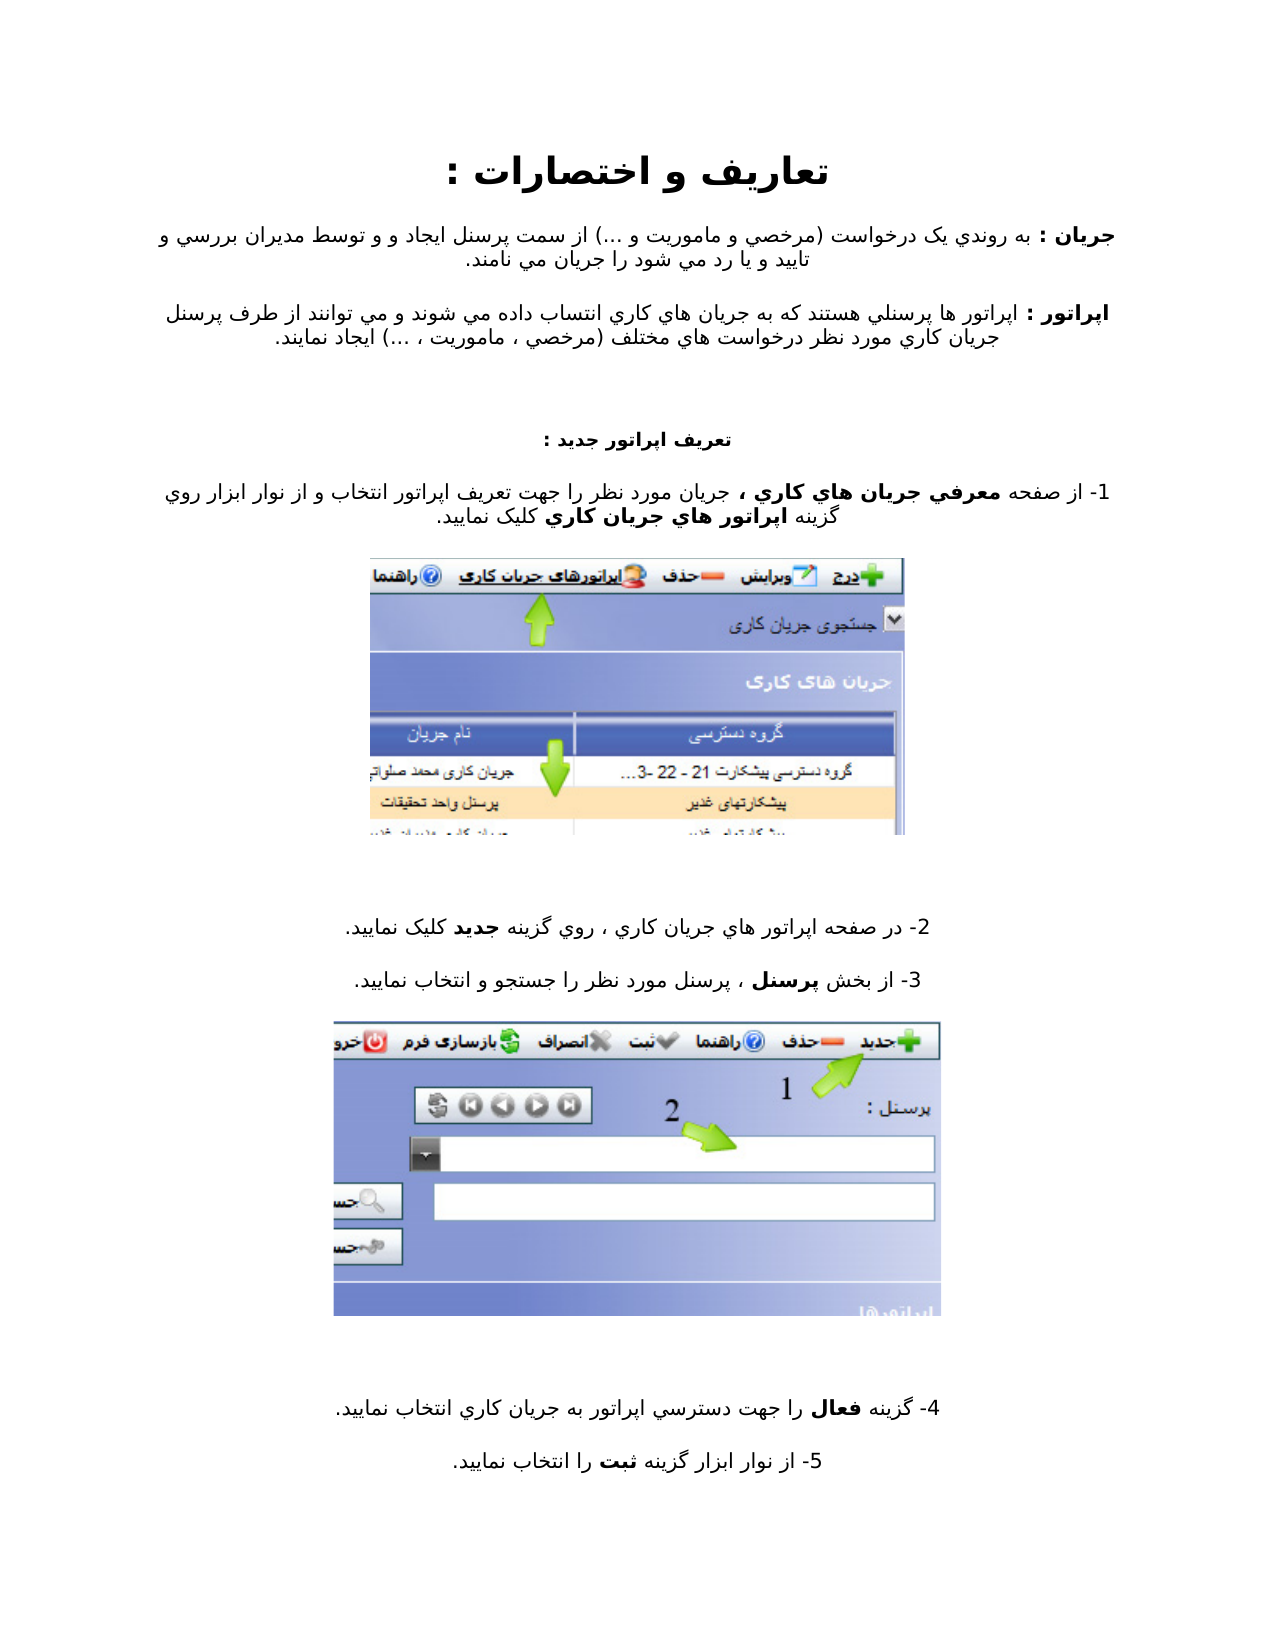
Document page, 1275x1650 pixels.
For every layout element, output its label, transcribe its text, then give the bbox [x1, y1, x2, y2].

text 3- از بخش پرسنل ، پرسنل مورد نظر را جستجو و انتخاب نماييد. [150, 968, 1125, 992]
text تعاريف و اختصارات : [150, 150, 1125, 194]
picture [333, 1021, 942, 1316]
text اپراتور : اپراتور ها پرسنلي هستند که به جريان هاي کاري انتساب داده مي شوند و مي توانند از طرف پرسنل جريان کاري مورد نظر درخواست هاي مختلف (مرخصي ، ماموريت ، ...) ايجاد نمايند. [150, 301, 1125, 349]
text 4- گزينه فعال را جهت دسترسي اپراتور به جريان کاري انتخاب نماييد. [150, 1396, 1125, 1420]
text 2- در صفحه اپراتور هاي جريان کاري ، روي گزينه جديد کليک نماييد. [150, 915, 1125, 939]
picture [370, 558, 905, 835]
text تعريف اپراتور جديد : [150, 429, 1125, 451]
text 1- از صفحه معرفي جريان هاي کاري ، جريان مورد نظر را جهت تعريف اپراتور انتخاب و از نوار ابزار روي گزينه اپراتور هاي جريان کاري کليک نماييد. [150, 480, 1125, 529]
text جريان : به روندي يک درخواست (مرخصي و ماموريت و ...) از سمت پرسنل ايجاد و و توسط مديران بررسي و تاييد و يا رد مي شود را جريان مي نامند. [150, 223, 1125, 271]
text 5- از نوار ابزار گزينه ثبت را انتخاب نماييد. [150, 1449, 1125, 1473]
